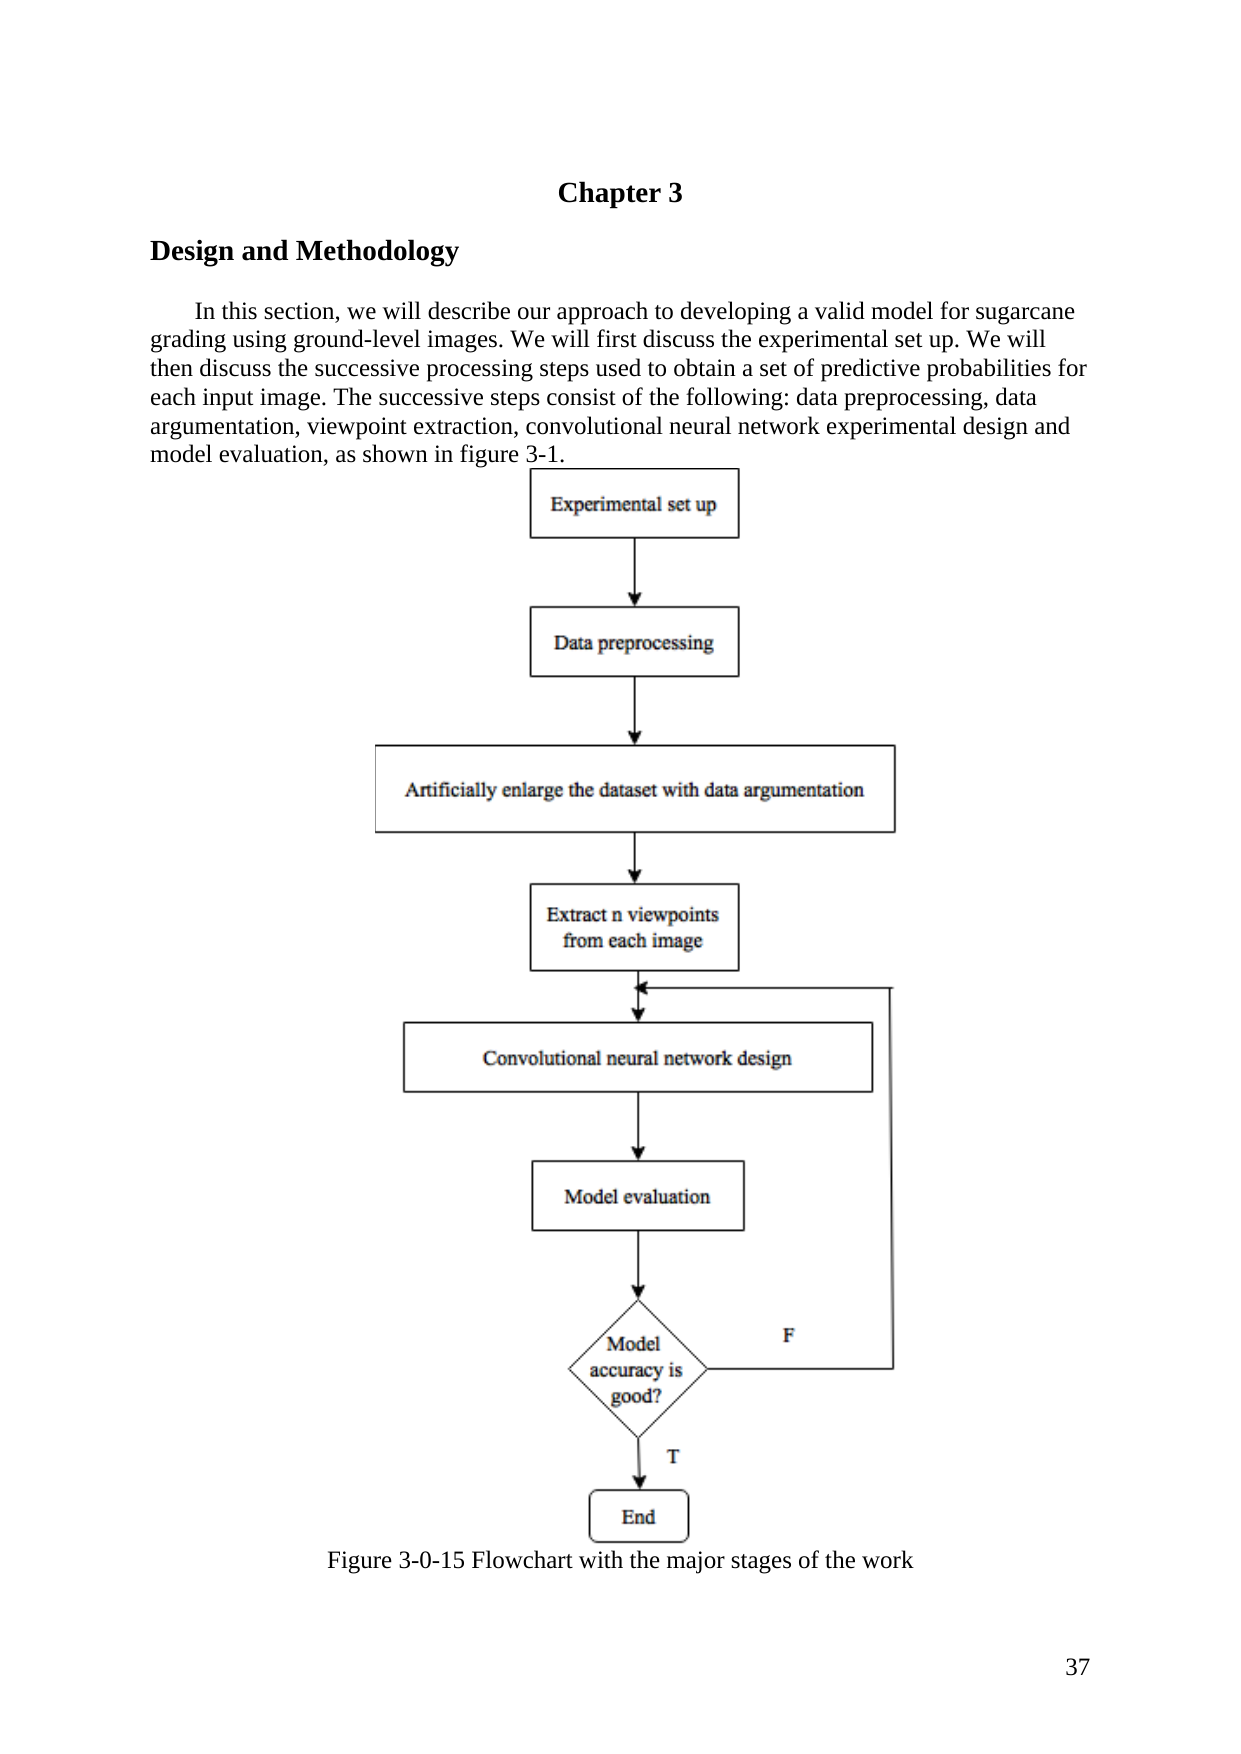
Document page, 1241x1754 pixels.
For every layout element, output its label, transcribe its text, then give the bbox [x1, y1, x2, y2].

picture [375, 468, 910, 1545]
subtitle Chapter 3 [150, 175, 1090, 208]
text In this section, we will describe our approach to developing a valid model for sugarcane grading using ground-level images. We will first discuss the experimental set up. We will then discuss the successive processing steps used to obtain a set of predictive probabilities for each input image. The successive steps consist of the following: data preprocessing, data argumentation, viewpoint extraction, convolutional neural network experimental design and model evaluation, as shown in figure 3-1. [150, 296, 1090, 468]
subtitle Design and Methodology [150, 233, 1090, 267]
